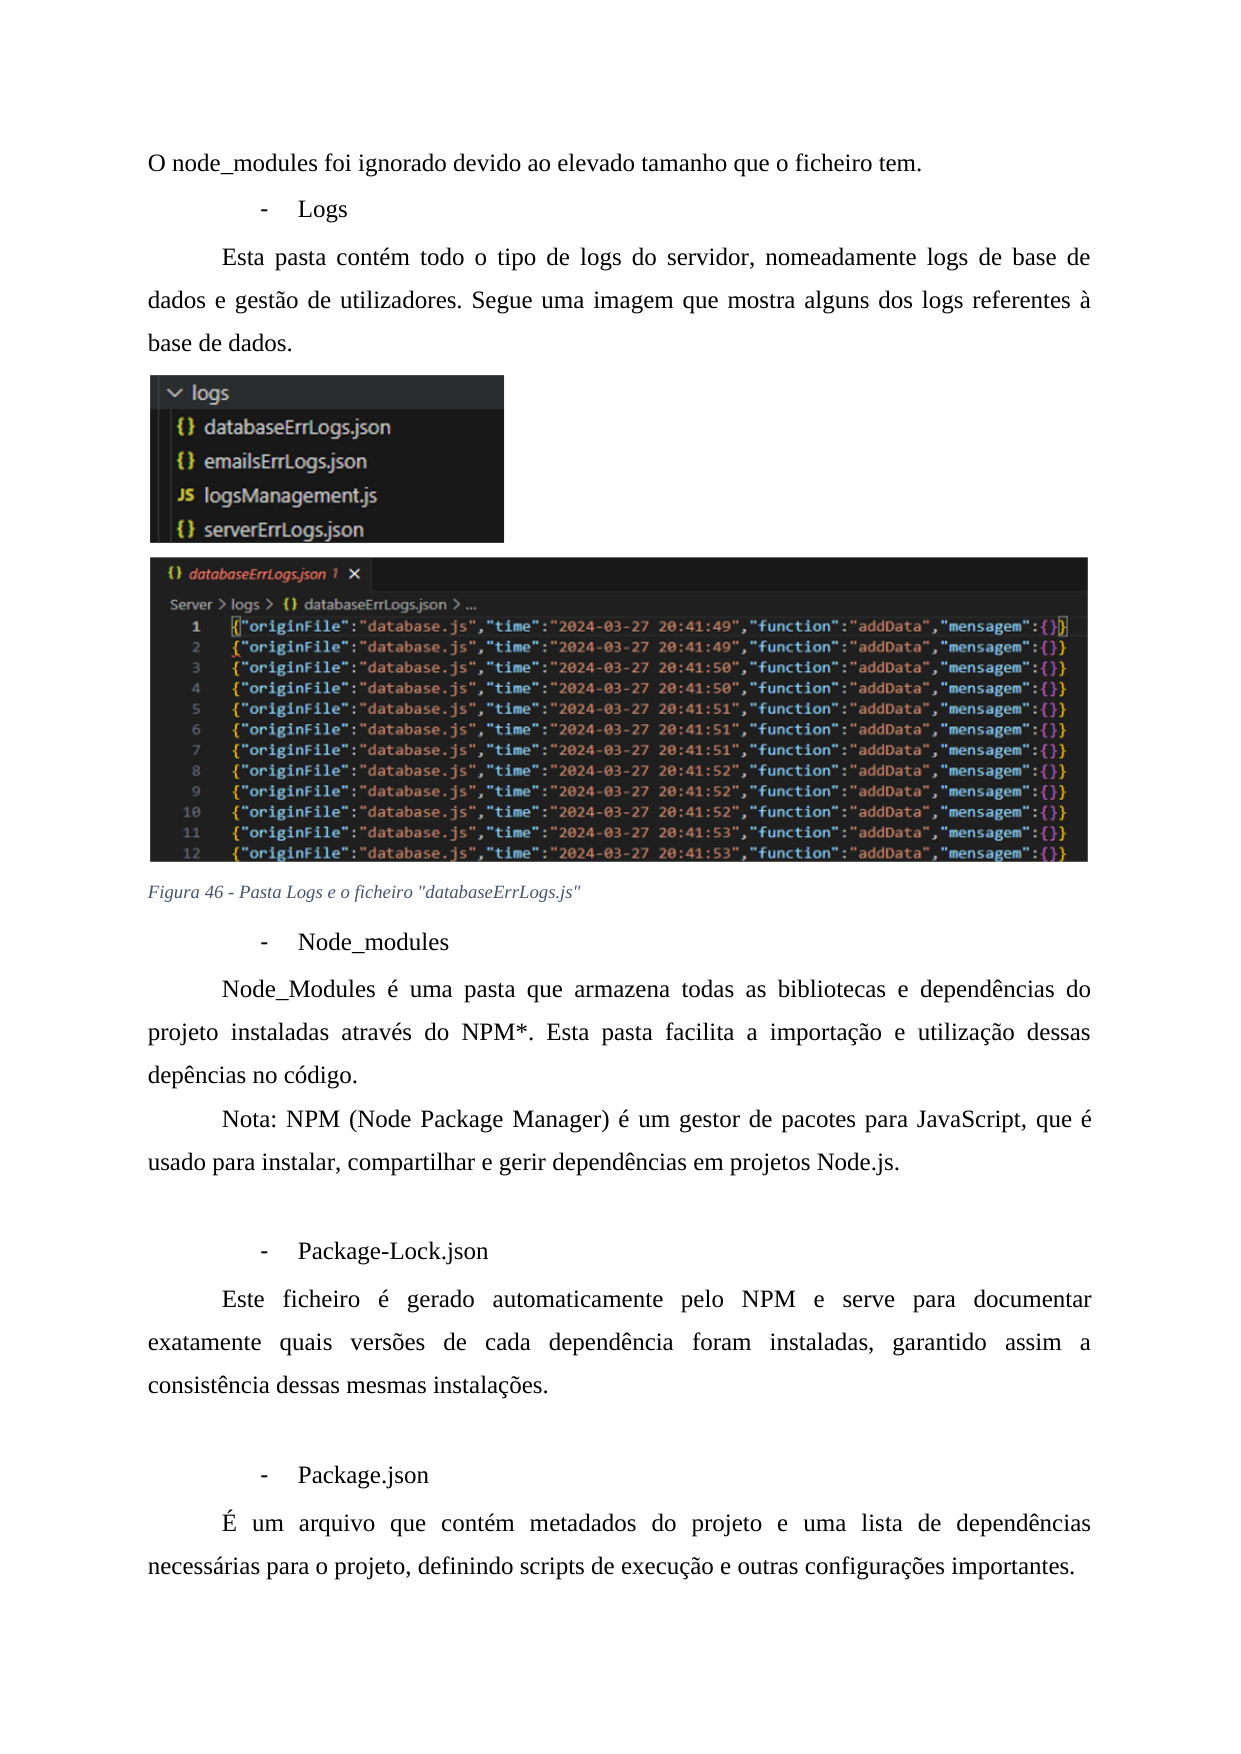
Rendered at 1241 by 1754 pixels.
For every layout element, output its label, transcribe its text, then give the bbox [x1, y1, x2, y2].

list Logs [260, 191, 1092, 225]
list Package-Lock.json [260, 1233, 1092, 1267]
text É um arquivo que contém metadados do projeto e uma lista de dependências necessárias para o projeto, definindo scripts de execução e outras configurações importantes. [148, 1508, 1092, 1579]
text O node_modules foi ignorado devido ao elevado tamanho que o ficheiro tem. [148, 148, 1092, 176]
text Nota: NPM (Node Package Manager) é um gestor de pacotes para JavaScript, que é usado para instalar, compartilhar e gerir dependências em projetos Node.js. [148, 1104, 1092, 1176]
list Package.json [260, 1457, 1092, 1491]
text Esta pasta contém todo o tipo de logs do servidor, nomeadamente logs de base de dados e gestão de utilizadores. Segue uma imagem que mostra alguns dos logs referentes à base de dados. [148, 242, 1092, 357]
picture [147, 371, 1093, 867]
list Node_modules [260, 923, 1092, 957]
text Node_Modules é uma pasta que armazena todas as bibliotecas e dependências do projeto instaladas através do NPM*. Esta pasta facilita a importação e utilização dessas depências no código. [148, 974, 1092, 1089]
text Este ficheiro é gerado automaticamente pelo NPM e serve para documentar exatamente quais versões de cada dependência foram instaladas, garantido assim a consistência dessas mesmas instalações. [148, 1284, 1092, 1399]
text Figura 46 - Pasta Logs e o ficheiro "databaseErrLogs.js" [148, 881, 1092, 902]
